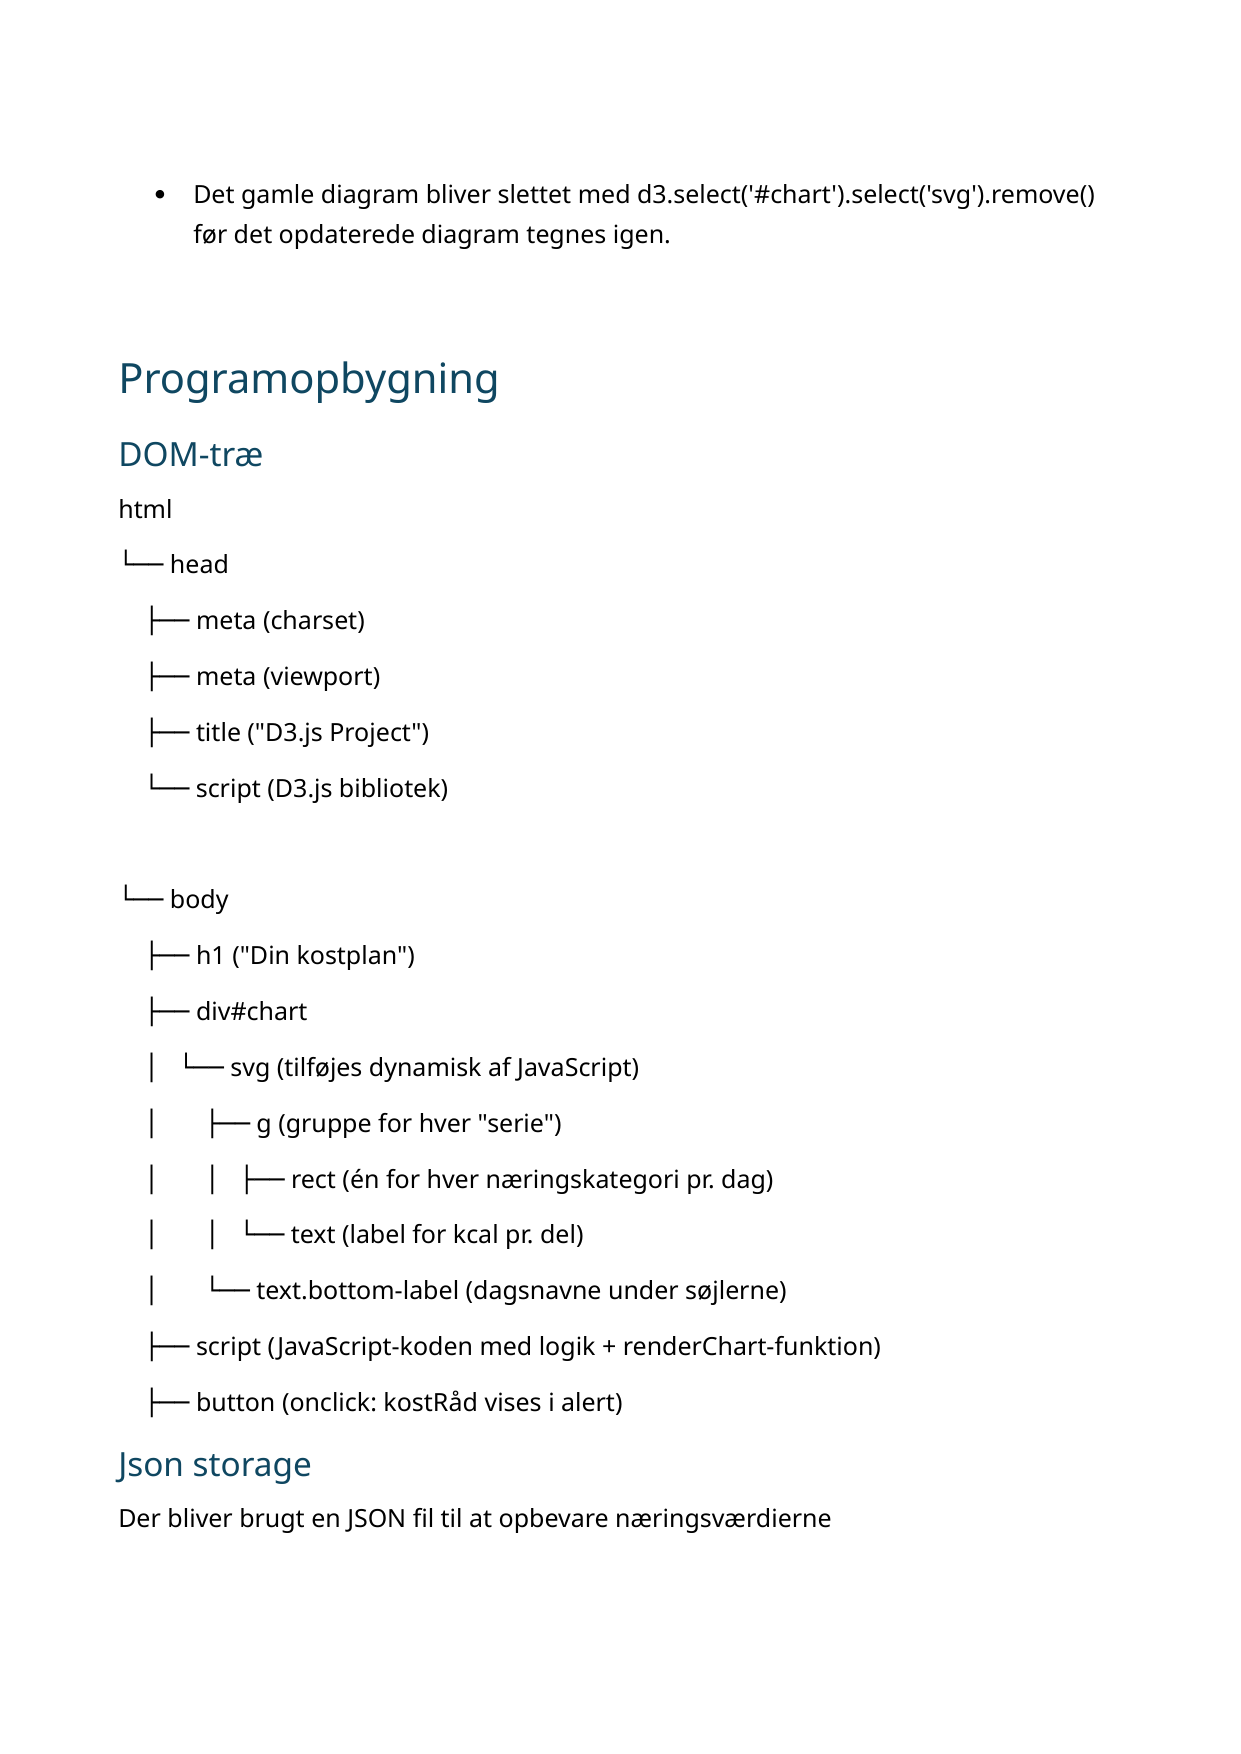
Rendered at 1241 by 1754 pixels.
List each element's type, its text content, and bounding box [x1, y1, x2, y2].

list Det gamle diagram bliver slettet med d3.select('#chart').select('svg').remove() før det opdaterede diagram tegnes igen. [156, 177, 1122, 250]
text │ │ ├── rect (én for hver næringskategori pr. dag) [118, 1161, 1122, 1195]
text ├── button (onclick: kostRåd vises i alert) [118, 1384, 1122, 1419]
text │ ├── g (gruppe for hver "serie") [118, 1105, 1122, 1139]
subtitle Programopbygning [118, 349, 1122, 406]
text ├── meta (charset) [118, 603, 1122, 637]
text ├── div#chart [118, 994, 1122, 1028]
text └── body [118, 882, 1122, 916]
text │ │ └── text (label for kcal pr. del) [118, 1217, 1122, 1251]
text │ └── svg (tilføjes dynamisk af JavaScript) [118, 1049, 1122, 1084]
text Der bliver brugt en JSON fil til at opbevare næringsværdierne [118, 1501, 1122, 1535]
subtitle DOM-træ [118, 431, 1122, 476]
text │ └── text.bottom-label (dagsnavne under søjlerne) [118, 1273, 1122, 1307]
text html [118, 491, 1122, 525]
text ├── script (JavaScript-koden med logik + renderChart-funktion) [118, 1329, 1122, 1363]
subtitle Json storage [118, 1440, 1122, 1486]
text ├── meta (viewport) [118, 659, 1122, 693]
text ├── h1 ("Din kostplan") [118, 938, 1122, 972]
text └── head [118, 547, 1122, 581]
text ├── title ("D3.js Project") [118, 714, 1122, 749]
text └── script (D3.js bibliotek) [118, 770, 1122, 804]
